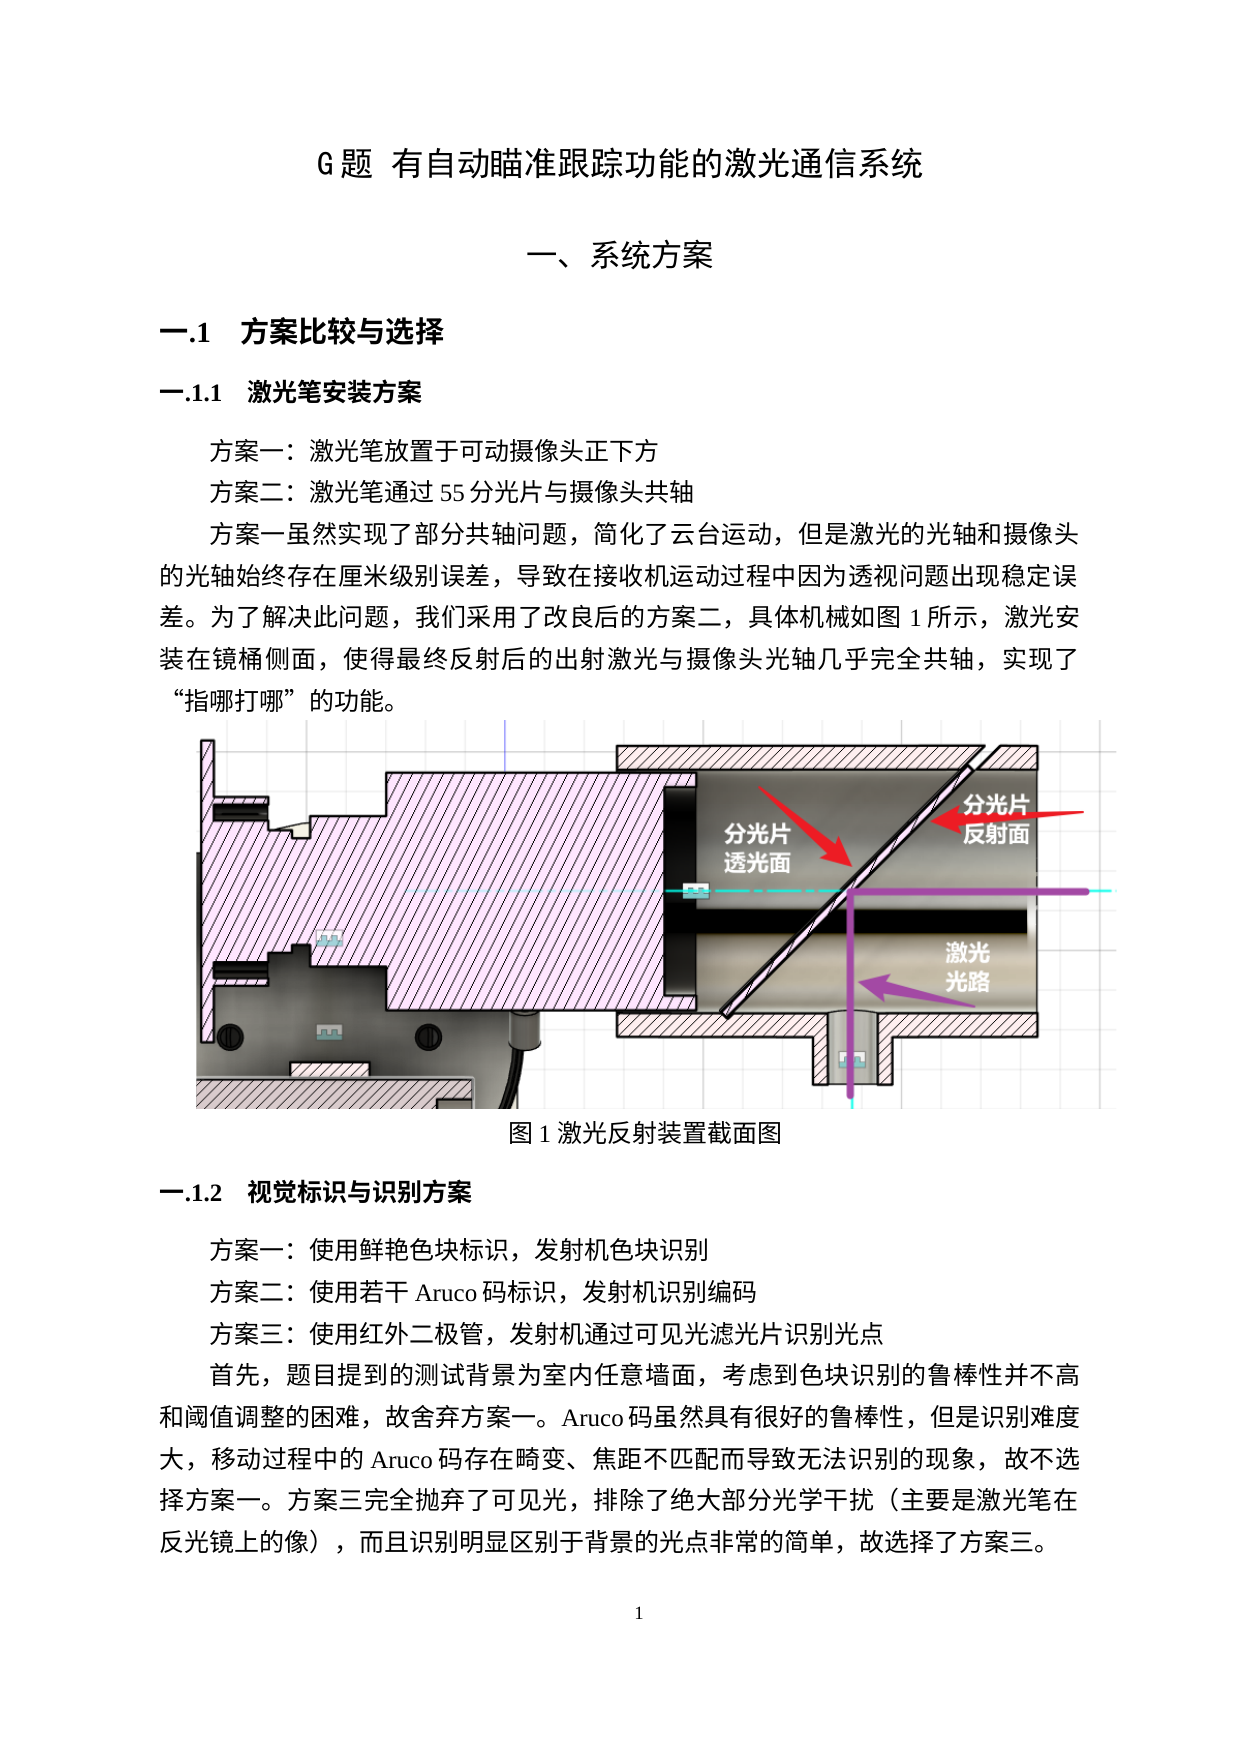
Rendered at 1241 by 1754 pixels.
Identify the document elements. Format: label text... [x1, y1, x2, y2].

text 方案三：使用红外二极管，发射机通过可见光滤光片识别光点 [159, 1310, 1081, 1351]
text 方案二：使用若干Aruco码标识，发射机识别编码 [159, 1268, 1081, 1310]
text 方案一虽然实现了部分共轴问题，简化了云台运动，但是激光的光轴和摄像头的光轴始终存在厘米级别误差，导致在接收机运动过程中因为透视问题出现稳定误差。为了解决此问题，我们采用了改良后的方案二，具体机械如图1所示，激光安装在镜桶侧面，使得最终反射后的出射激光与摄像头光轴几乎完全共轴，实现了“指哪打哪”的功能。 [159, 510, 1081, 718]
subtitle 激光笔安装方案 [159, 368, 1081, 410]
text 方案二：激光笔通过55分光片与摄像头共轴 [159, 468, 1081, 510]
text 方案一：使用鲜艳色块标识，发射机色块识别 [159, 1226, 1081, 1268]
subtitle 方案比较与选择 [159, 309, 1081, 351]
text 首先，题目提到的测试背景为室内任意墙面，考虑到色块识别的鲁棒性并不高和阈值调整的困难，故舍弃方案一。Aruco码虽然具有很好的鲁棒性，但是识别难度大，移动过程中的Aruco码存在畸变、焦距不匹配而导致无法识别的现象，故不选择方案一。方案三完全抛弃了可见光，排除了绝大部分光学干扰（主要是激光笔在反光镜上的像），而且识别明显区别于背景的光点非常的简单，故选择了方案三。 [159, 1351, 1081, 1560]
picture [196, 720, 1117, 1109]
text 方案一：激光笔放置于可动摄像头正下方 [159, 427, 1081, 468]
title G题 有自动瞄准跟踪功能的激光通信系统 [159, 142, 1081, 183]
subtitle 视觉标识与识别方案 [159, 1168, 1081, 1209]
subtitle 系统方案 [159, 233, 1081, 275]
